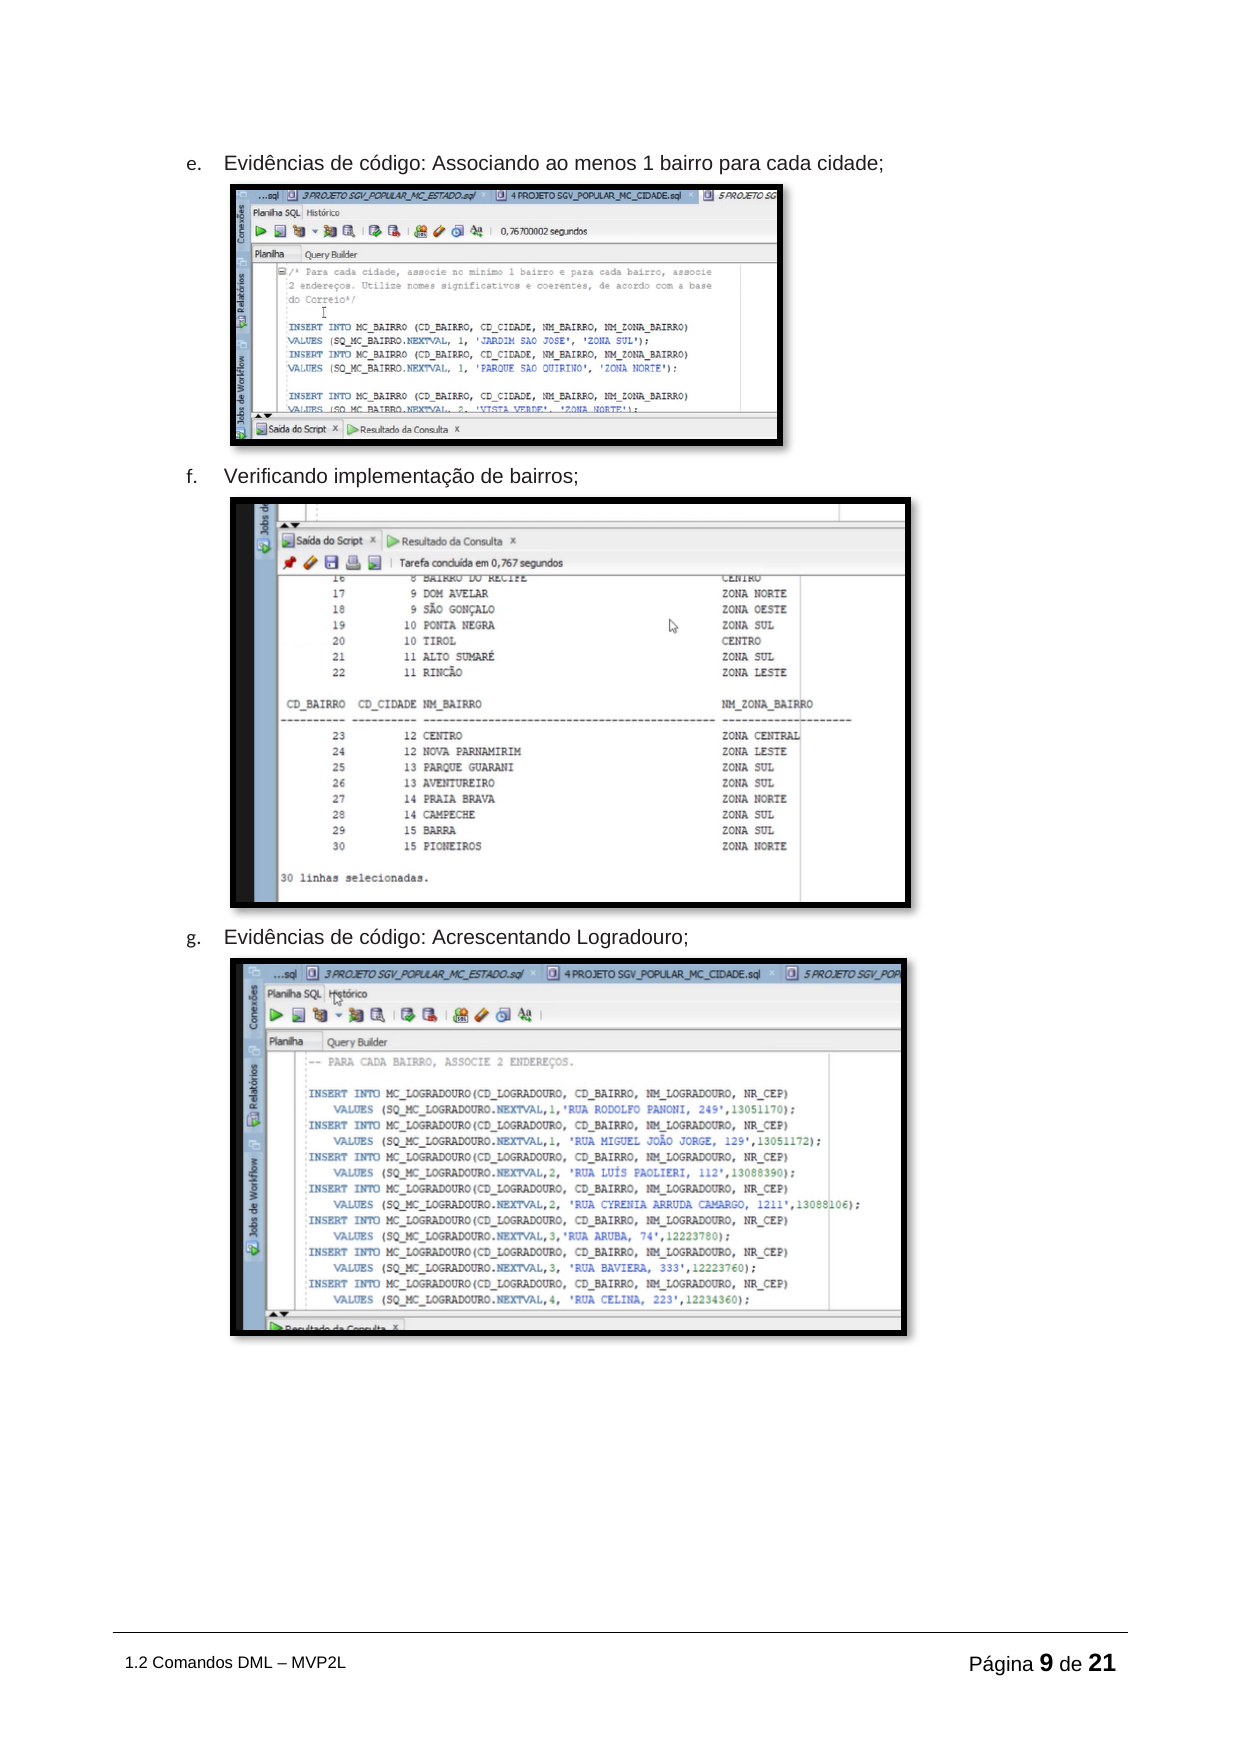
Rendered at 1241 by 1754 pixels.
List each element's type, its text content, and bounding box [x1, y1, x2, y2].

picture [236, 504, 905, 902]
picture [236, 964, 901, 1330]
picture [236, 190, 777, 439]
